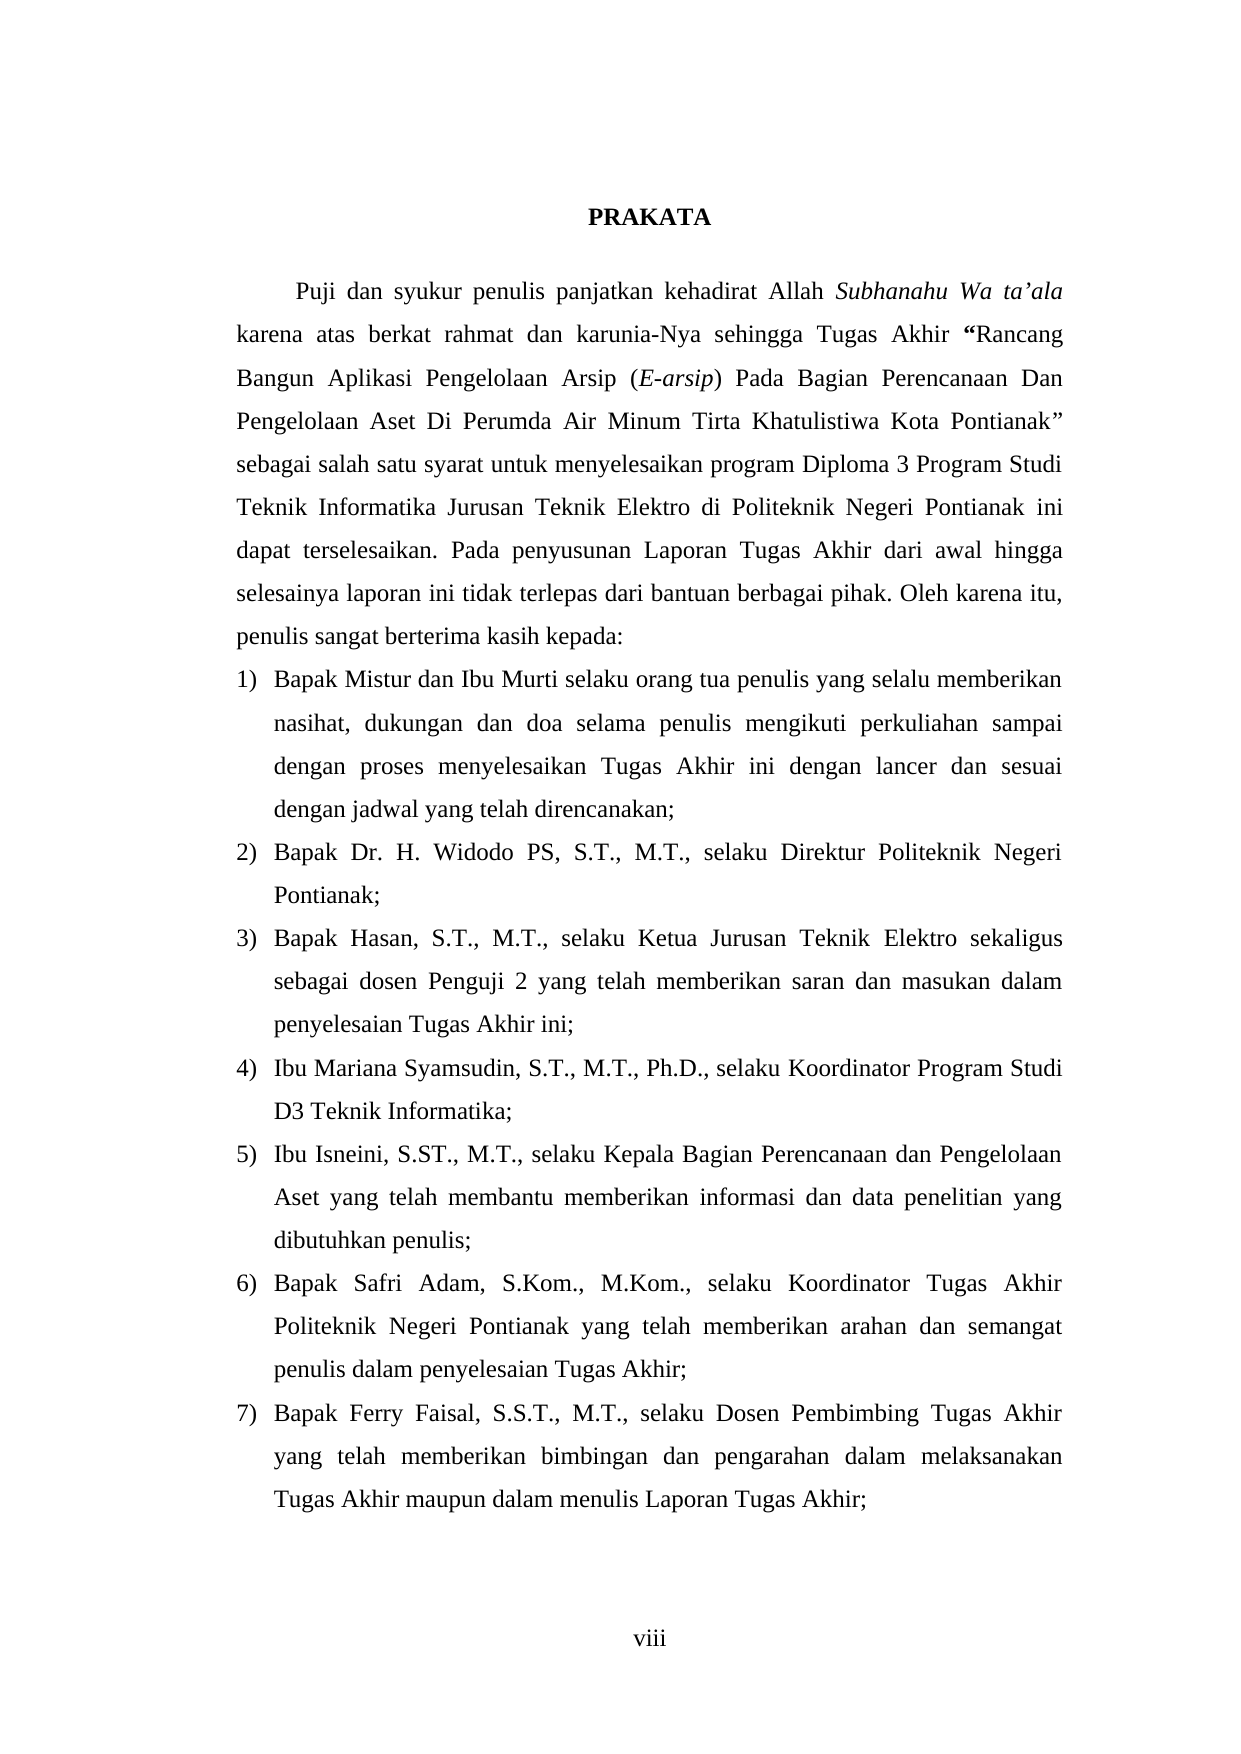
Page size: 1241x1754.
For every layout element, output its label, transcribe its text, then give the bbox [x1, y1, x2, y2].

subtitle PRAKATA [236, 202, 1063, 231]
text Puji dan syukur penulis panjatkan kehadirat Allah Subhanahu Wa ta’ala karena atas berkat rahmat dan karunia-Nya sehingga Tugas Akhir “Rancang Bangun Aplikasi Pengelolaan Arsip (E-arsip) Pada Bagian Perencanaan Dan Pengelolaan Aset Di Perumda Air Minum Tirta Khatulistiwa Kota Pontianak” sebagai salah satu syarat untuk menyelesaikan program Diploma 3 Program Studi Teknik Informatika Jurusan Teknik Elektro di Politeknik Negeri Pontianak ini dapat terselesaikan. Pada penyusunan Laporan Tugas Akhir dari awal hingga selesainya laporan ini tidak terlepas dari bantuan berbagai pihak. Oleh karena itu, penulis sangat berterima kasih kepada: [236, 276, 1063, 650]
list Bapak Hasan, S.T., M.T., selaku Ketua Jurusan Teknik Elektro sekaligus sebagai dosen Penguji 2 yang telah memberikan saran dan masukan dalam penyelesaian Tugas Akhir ini; [236, 923, 1063, 1038]
list Bapak Dr. H. Widodo PS, S.T., M.T., selaku Direktur Politeknik Negeri Pontianak; [236, 837, 1063, 909]
list Ibu Mariana Syamsudin, S.T., M.T., Ph.D., selaku Koordinator Program Studi D3 Teknik Informatika; [236, 1053, 1063, 1124]
list Bapak Safri Adam, S.Kom., M.Kom., selaku Koordinator Tugas Akhir Politeknik Negeri Pontianak yang telah memberikan arahan dan semangat penulis dalam penyelesaian Tugas Akhir; [236, 1268, 1063, 1383]
list Ibu Isneini, S.ST., M.T., selaku Kepala Bagian Perencanaan dan Pengelolaan Aset yang telah membantu memberikan informasi dan data penelitian yang dibutuhkan penulis; [236, 1139, 1063, 1254]
list Bapak Ferry Faisal, S.S.T., M.T., selaku Dosen Pembimbing Tugas Akhir yang telah memberikan bimbingan dan pengarahan dalam melaksanakan Tugas Akhir maupun dalam menulis Laporan Tugas Akhir; [236, 1398, 1063, 1513]
list Bapak Mistur dan Ibu Murti selaku orang tua penulis yang selalu memberikan nasihat, dukungan dan doa selama penulis mengikuti perkuliahan sampai dengan proses menyelesaikan Tugas Akhir ini dengan lancer dan sesuai dengan jadwal yang telah direncanakan; [236, 664, 1063, 823]
